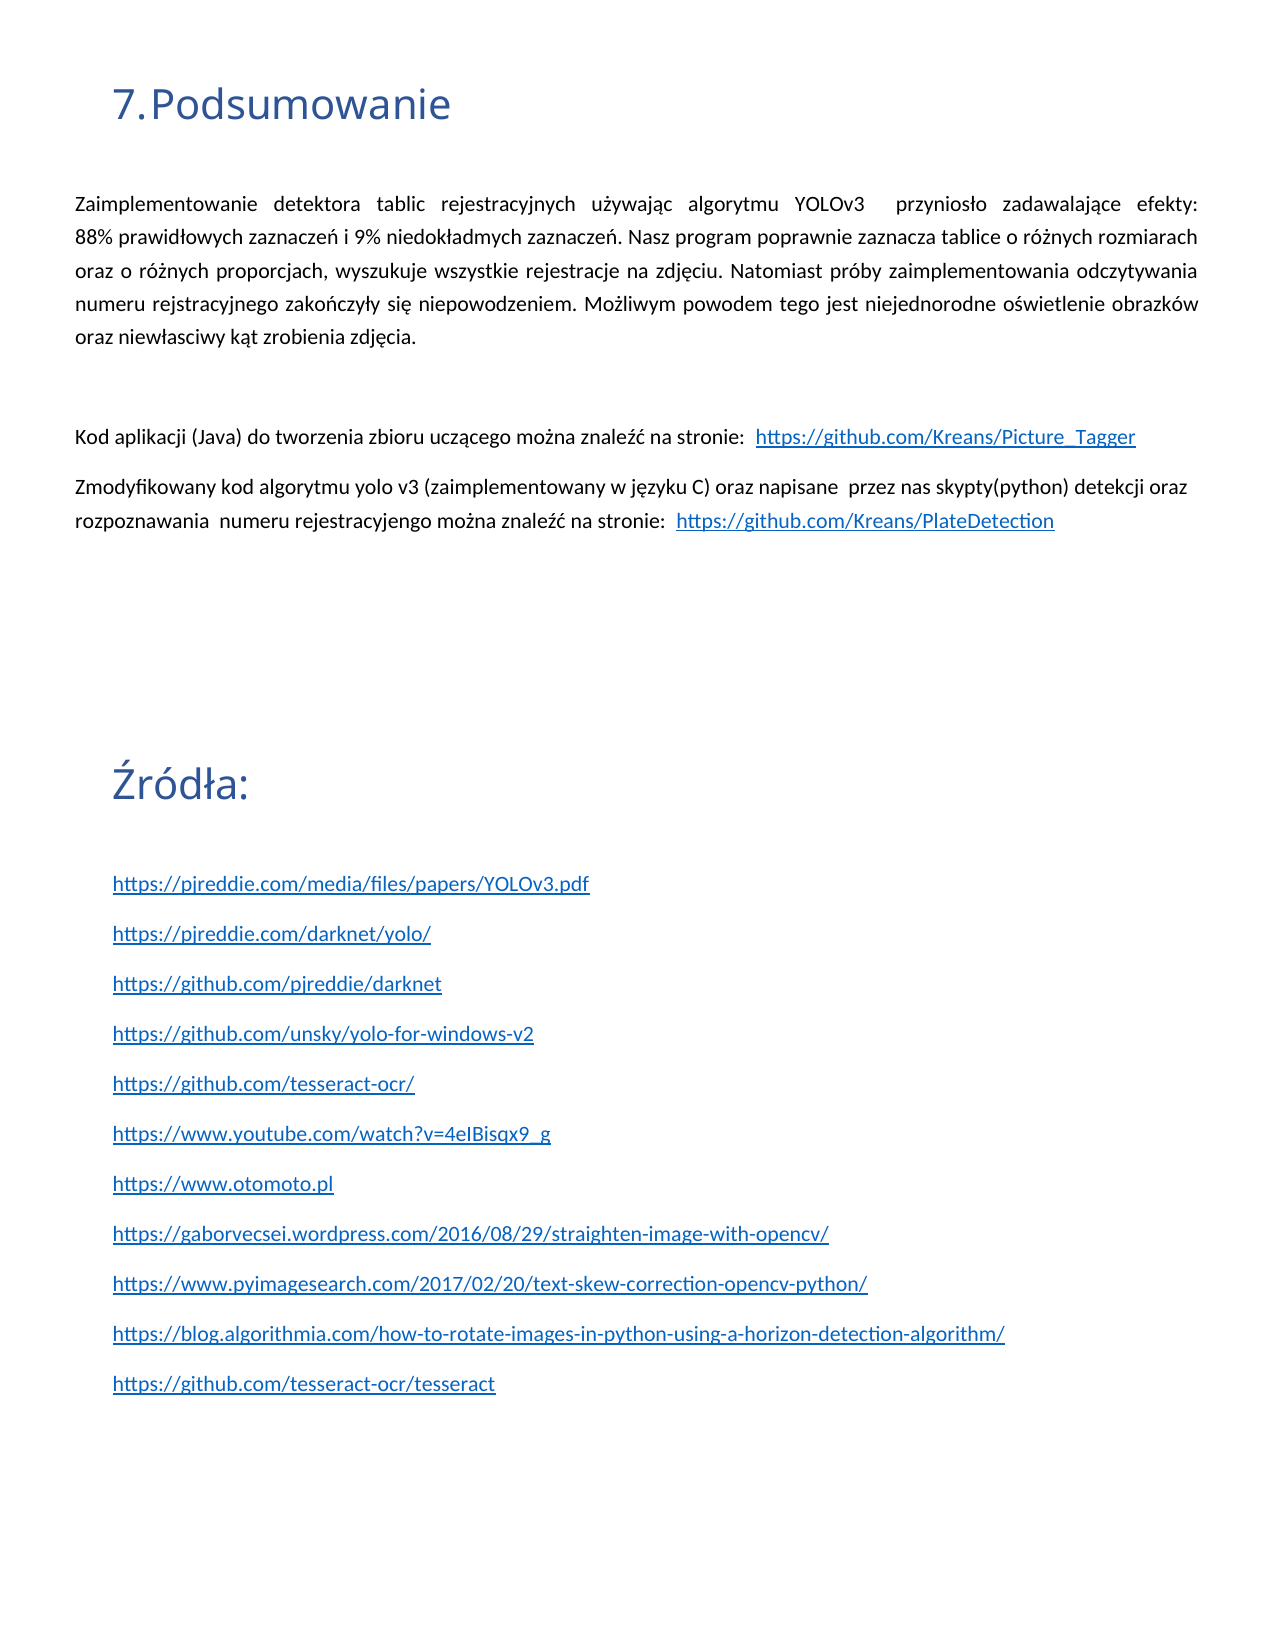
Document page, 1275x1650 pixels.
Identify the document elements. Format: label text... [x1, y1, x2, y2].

text https://github.com/pjreddie/darknet [112, 970, 1200, 997]
text https://pjreddie.com/darknet/yolo/ [112, 920, 1200, 947]
text https://pjreddie.com/media/files/papers/YOLOv3.pdf [112, 870, 1200, 897]
text https://www.otomoto.pl [75, 1170, 1200, 1197]
text https://gaborvecsei.wordpress.com/2016/08/29/straighten-image-with-opencv/ [75, 1220, 1200, 1247]
text Kod aplikacji (Java) do tworzenia zbioru uczącego można znaleźć na stronie: https://github.com/Kreans/Picture_Tagger [75, 423, 1200, 450]
subtitle Źródła: [112, 755, 1200, 812]
text https://github.com/unsky/yolo-for-windows-v2 [112, 1020, 1200, 1047]
text Zmodyfikowany kod algorytmu yolo v3 (zaimplementowany w języku C) oraz napisane przez nas skypty(python) detekcji oraz rozpoznawania numeru rejestracyjengo można znaleźć na stronie: https://github.com/Kreans/PlateDetection [75, 473, 1200, 533]
text https://www.pyimagesearch.com/2017/02/20/text-skew-correction-opencv-python/ [75, 1270, 1200, 1297]
text Zaimplementowanie detektora tablic rejestracyjnych używając algorytmu YOLOv3 przyniosło zadawalające efekty: 88% prawidłowych zaznaczeń i 9% niedokładmych zaznaczeń. Nasz program poprawnie zaznacza tablice o różnych rozmiarach oraz o różnych proporcjach, wyszukuje wszystkie rejestracje na zdjęciu. Natomiast próby zaimplementowania odczytywania numeru rejstracyjnego zakończyły się niepowodzeniem. Możliwym powodem tego jest niejednorodne oświetlenie obrazków oraz niewłasciwy kąt zrobienia zdjęcia. [75, 190, 1200, 350]
text https://github.com/tesseract-ocr/ [112, 1070, 1200, 1097]
text https://www.youtube.com/watch?v=4eIBisqx9_g [112, 1120, 1200, 1147]
text https://github.com/tesseract-ocr/tesseract [75, 1370, 1200, 1397]
text https://blog.algorithmia.com/how-to-rotate-images-in-python-using-a-horizon-detection-algorithm/ [75, 1320, 1200, 1347]
subtitle Podsumowanie [112, 75, 1200, 132]
